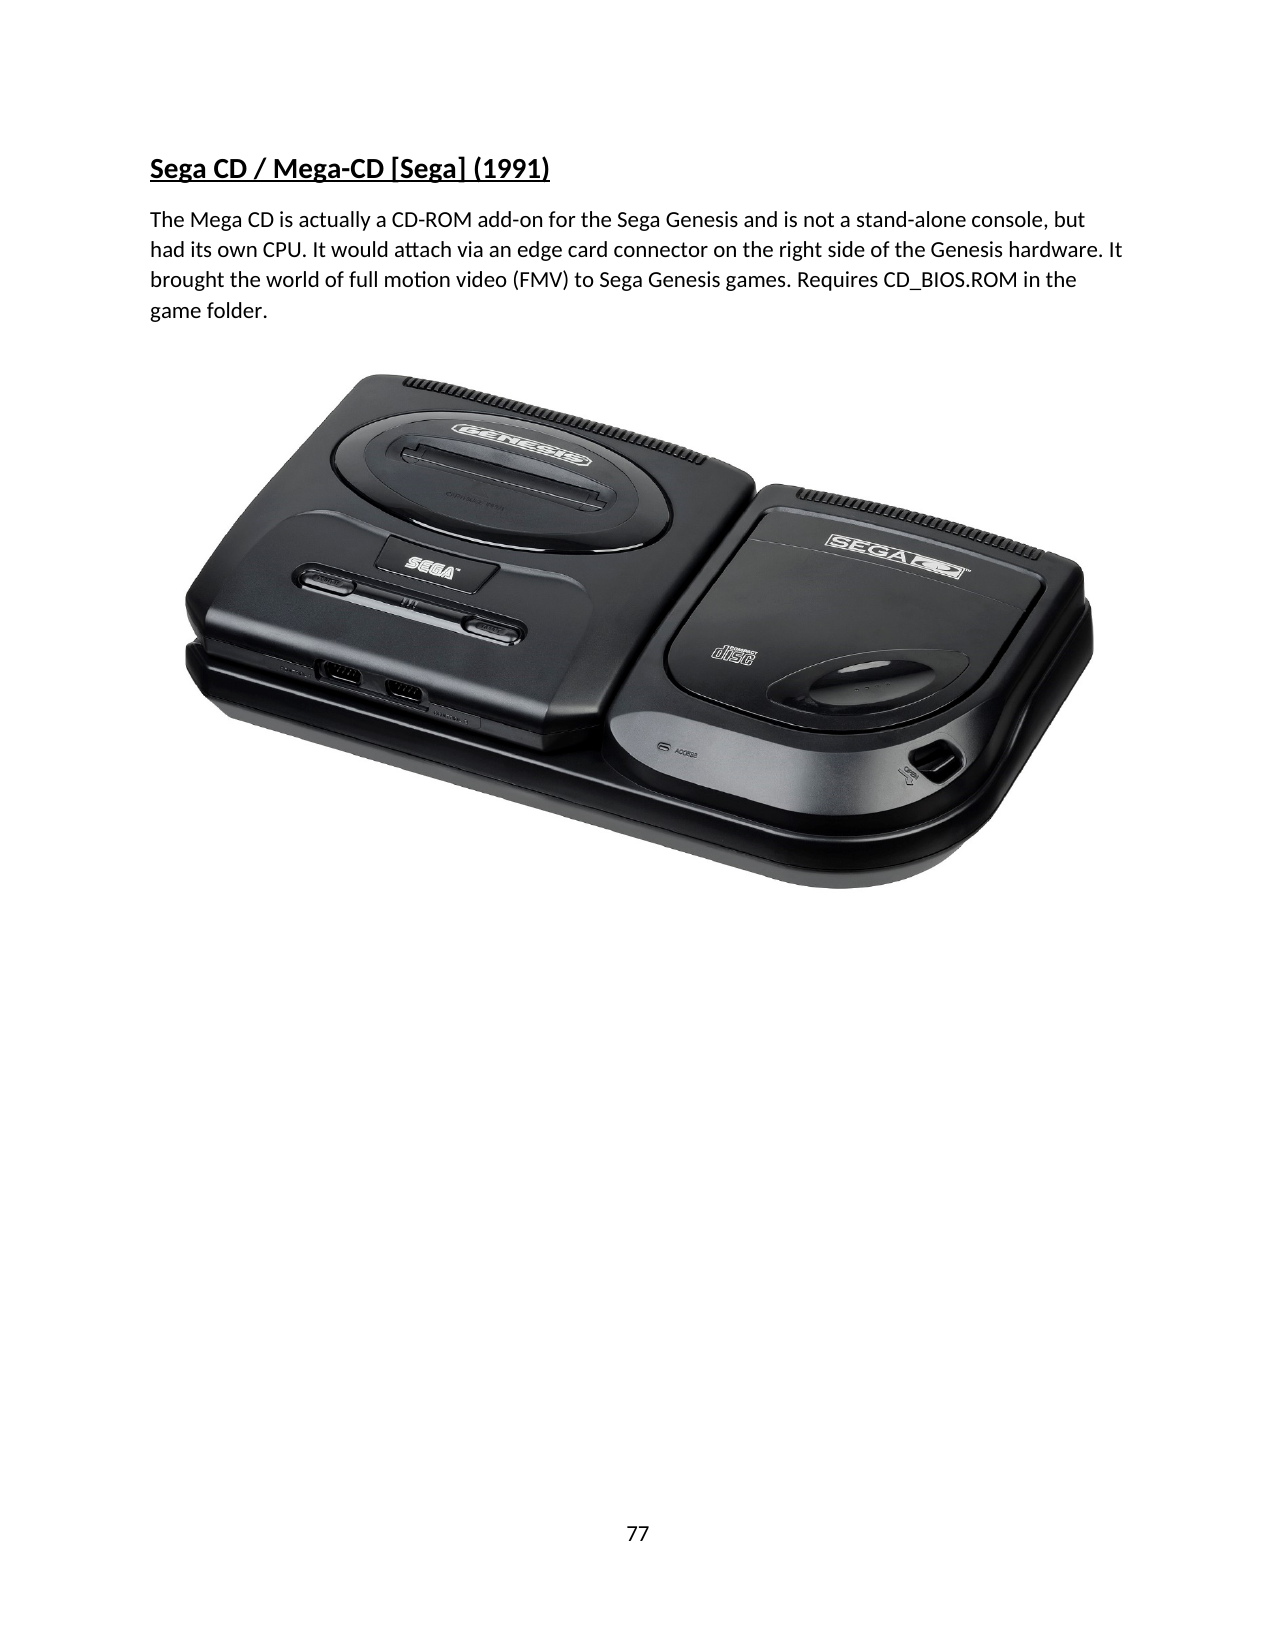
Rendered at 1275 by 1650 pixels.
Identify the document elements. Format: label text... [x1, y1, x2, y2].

picture [150, 342, 1125, 922]
text Sega CD / Mega-CD [Sega] (1991) [150, 150, 1125, 186]
text The Mega CD is actually a CD-ROM add-on for the Sega Genesis and is not a stand-alone console, but had its own CPU. It would attach via an edge card connector on the right side of the Genesis hardware. It brought the world of full motion video (FMV) to Sega Genesis games. Requires CD_BIOS.ROM in the game folder. [150, 205, 1125, 324]
